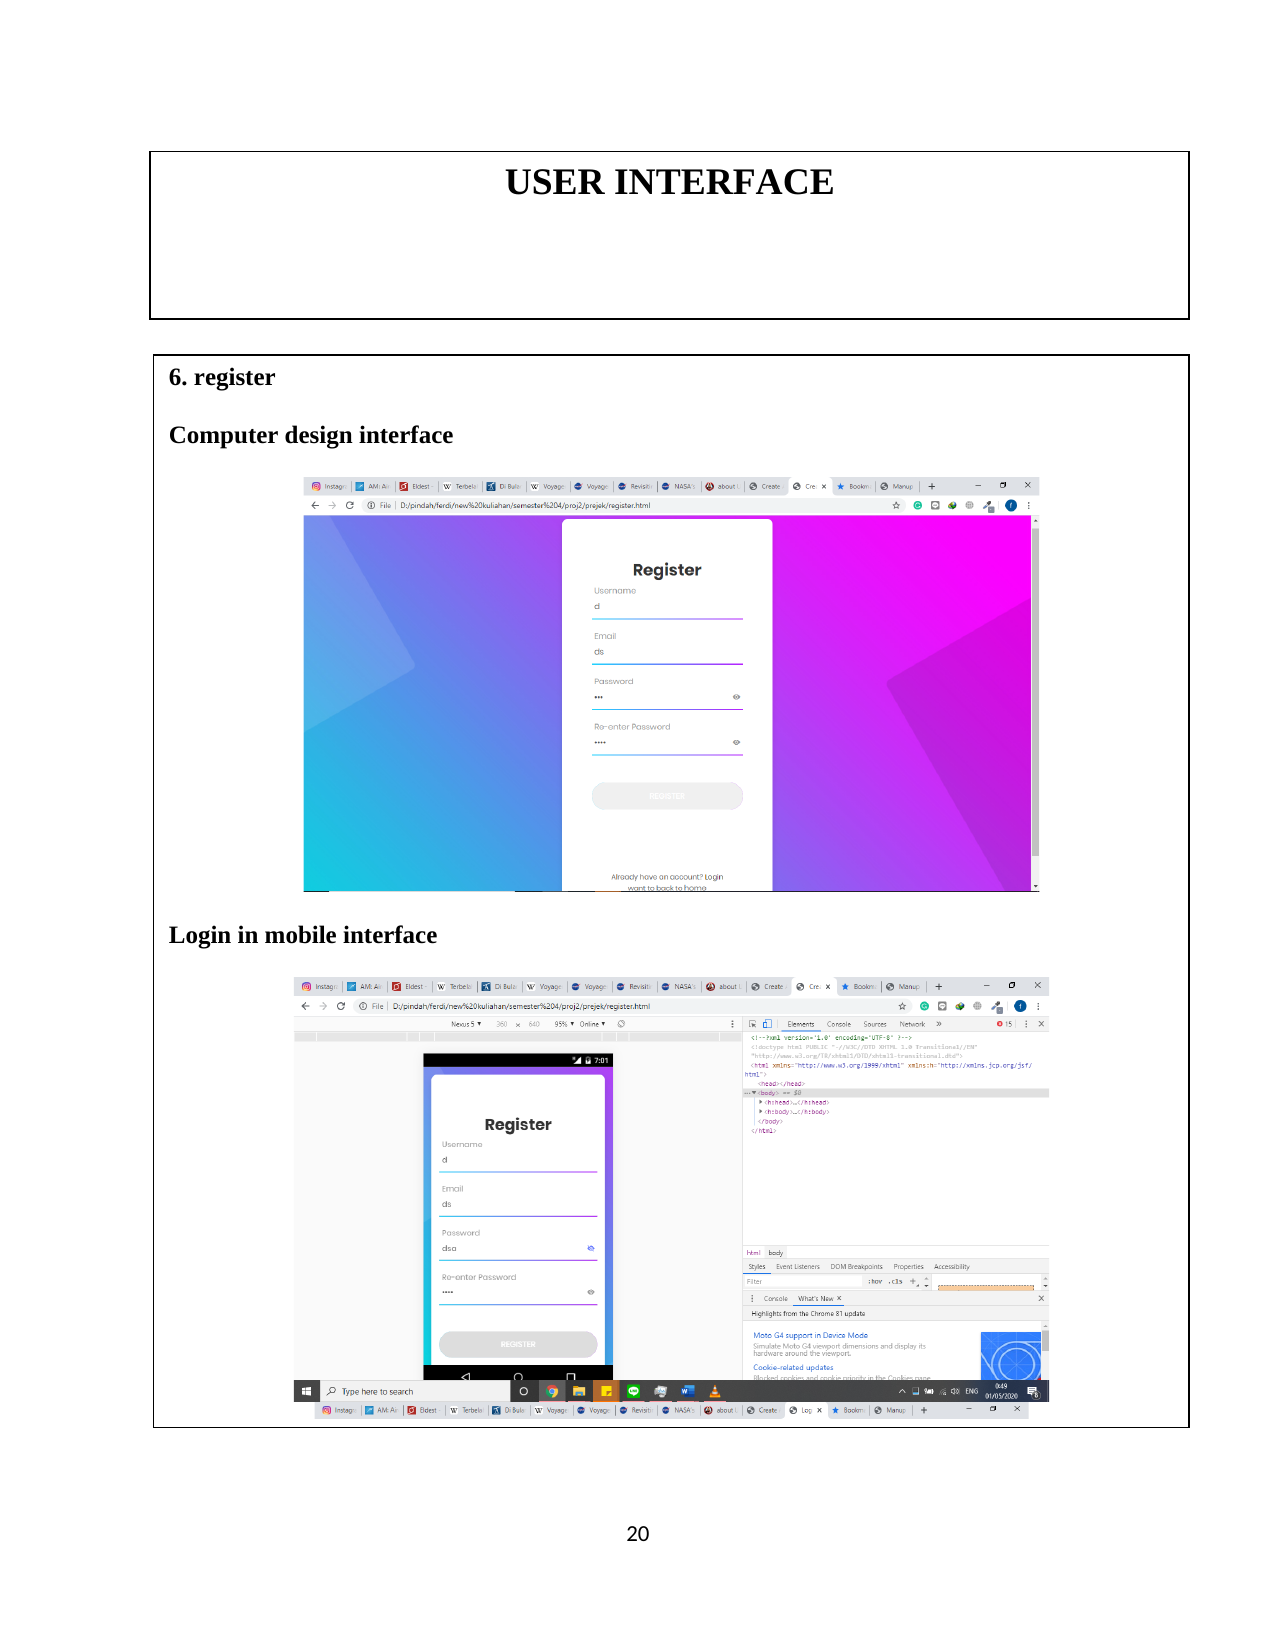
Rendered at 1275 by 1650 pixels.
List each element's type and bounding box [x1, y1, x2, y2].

picture [303, 477, 1040, 892]
picture [293, 977, 1050, 1421]
